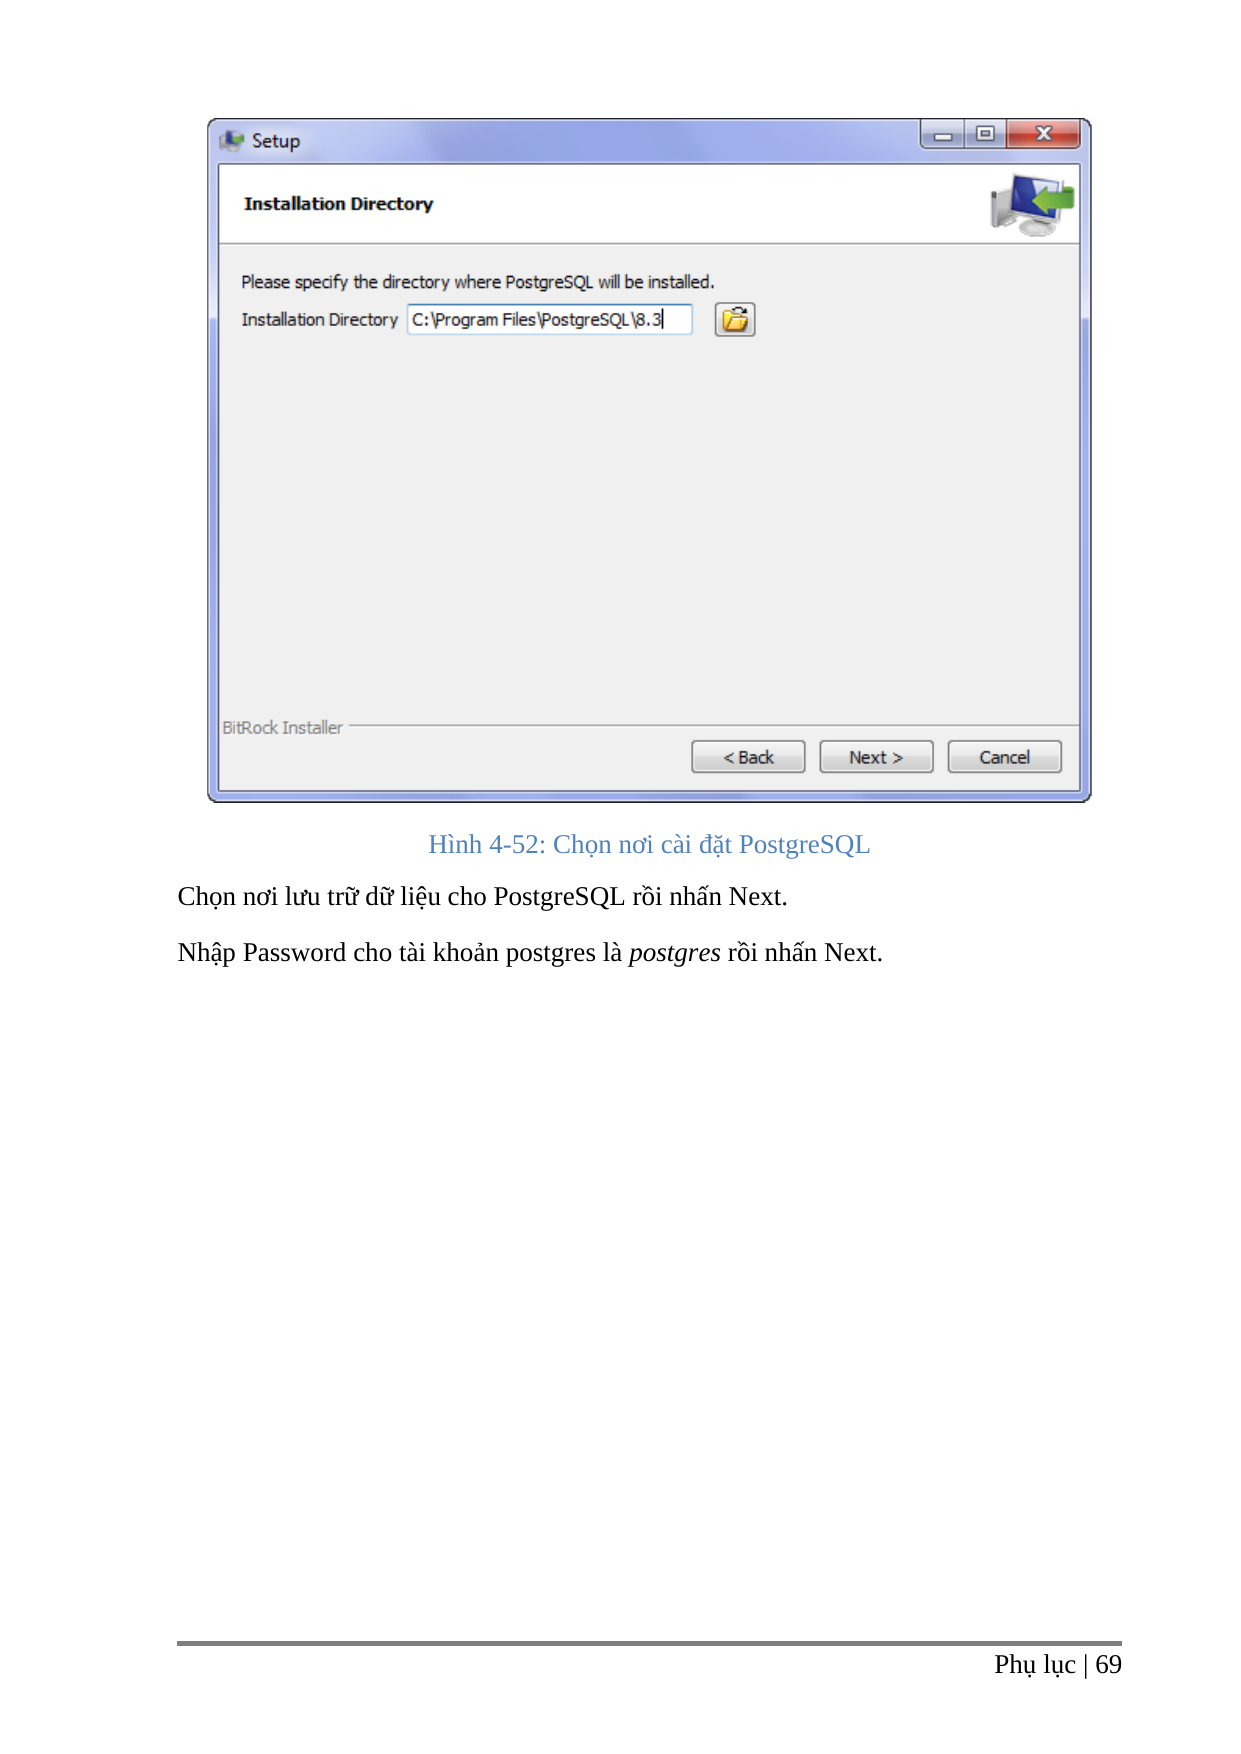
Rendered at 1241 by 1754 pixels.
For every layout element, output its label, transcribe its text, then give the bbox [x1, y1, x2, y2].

picture [207, 118, 1092, 803]
text Nhập Password cho tài khoản postgres là postgres rồi nhấn Next. [177, 936, 1122, 967]
text Chọn nơi lưu trữ dữ liệu cho PostgreSQL rồi nhấn Next. [177, 880, 1122, 911]
text Hình 4-2: Chọn nơi cài đặt PostgreSQL [177, 828, 1122, 859]
